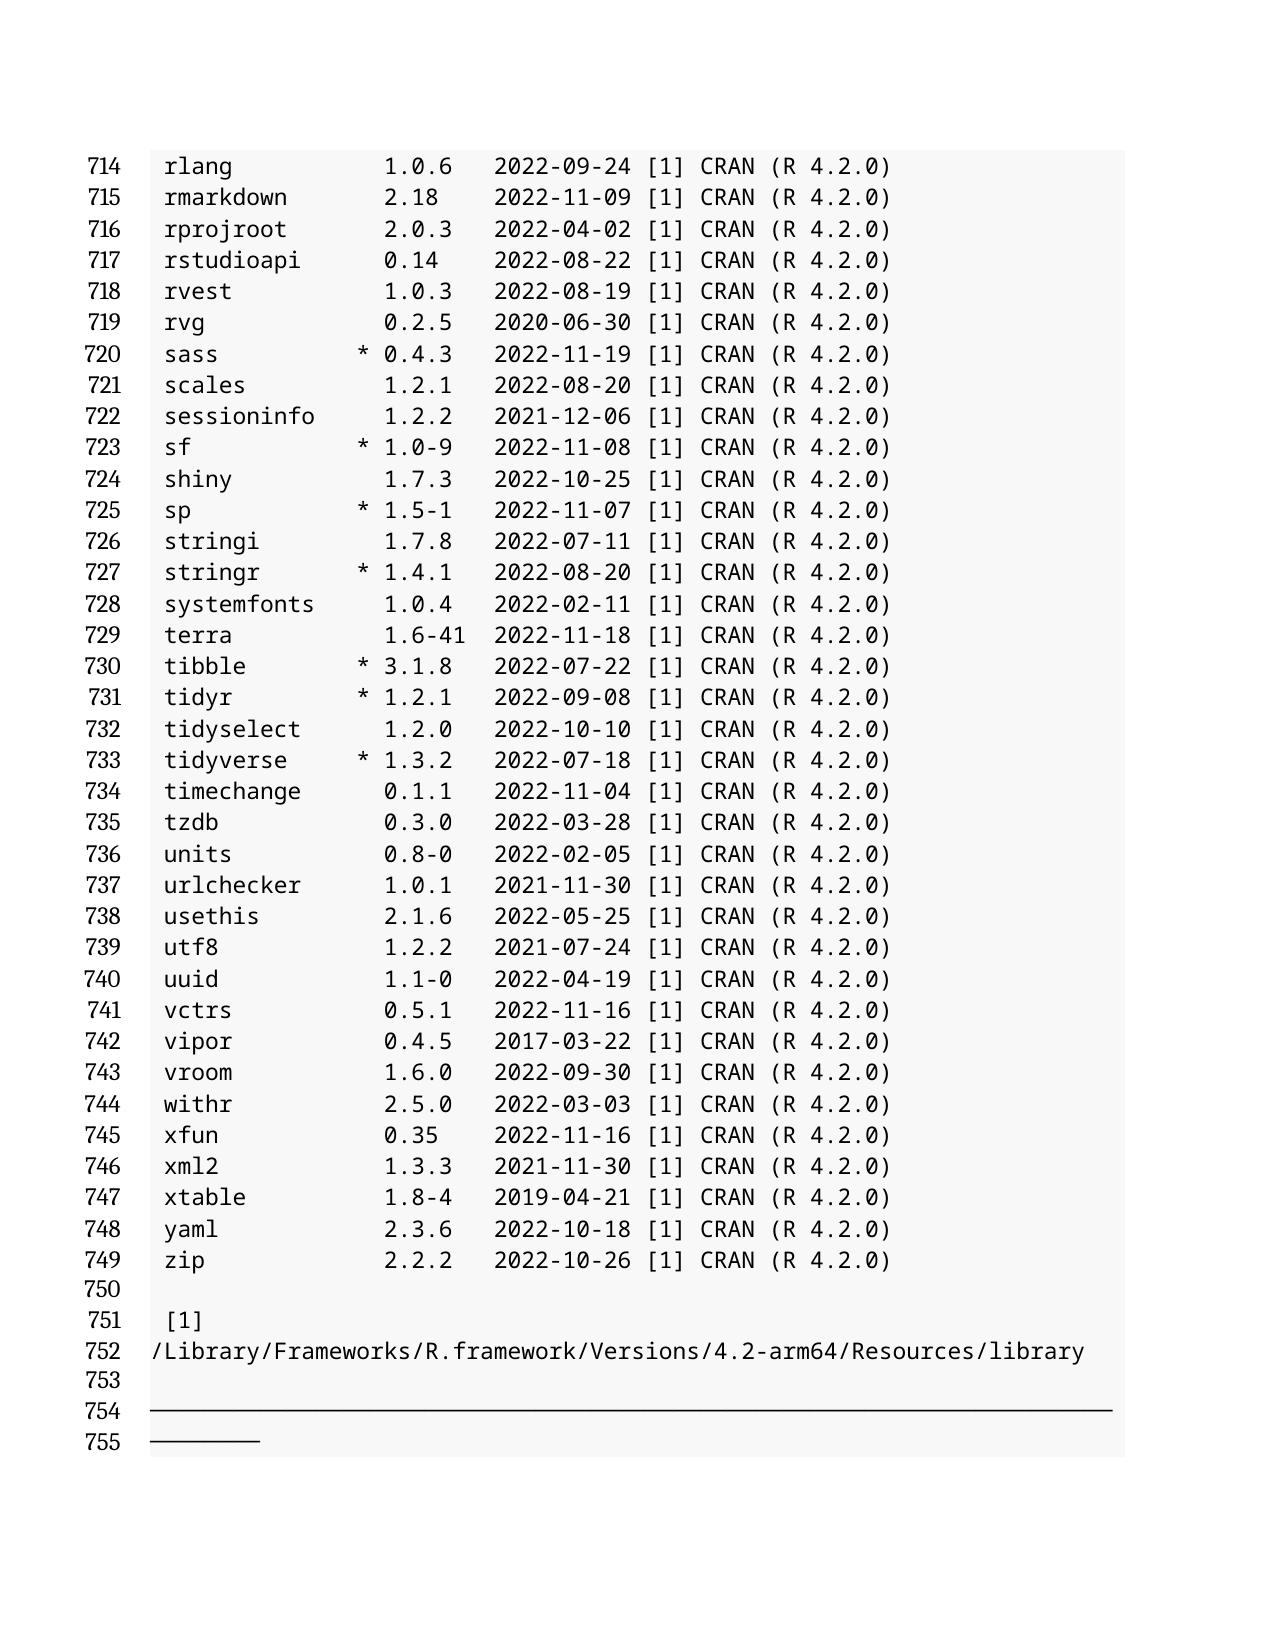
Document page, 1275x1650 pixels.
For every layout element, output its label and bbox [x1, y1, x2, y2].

text [150, 150, 1125, 1457]
